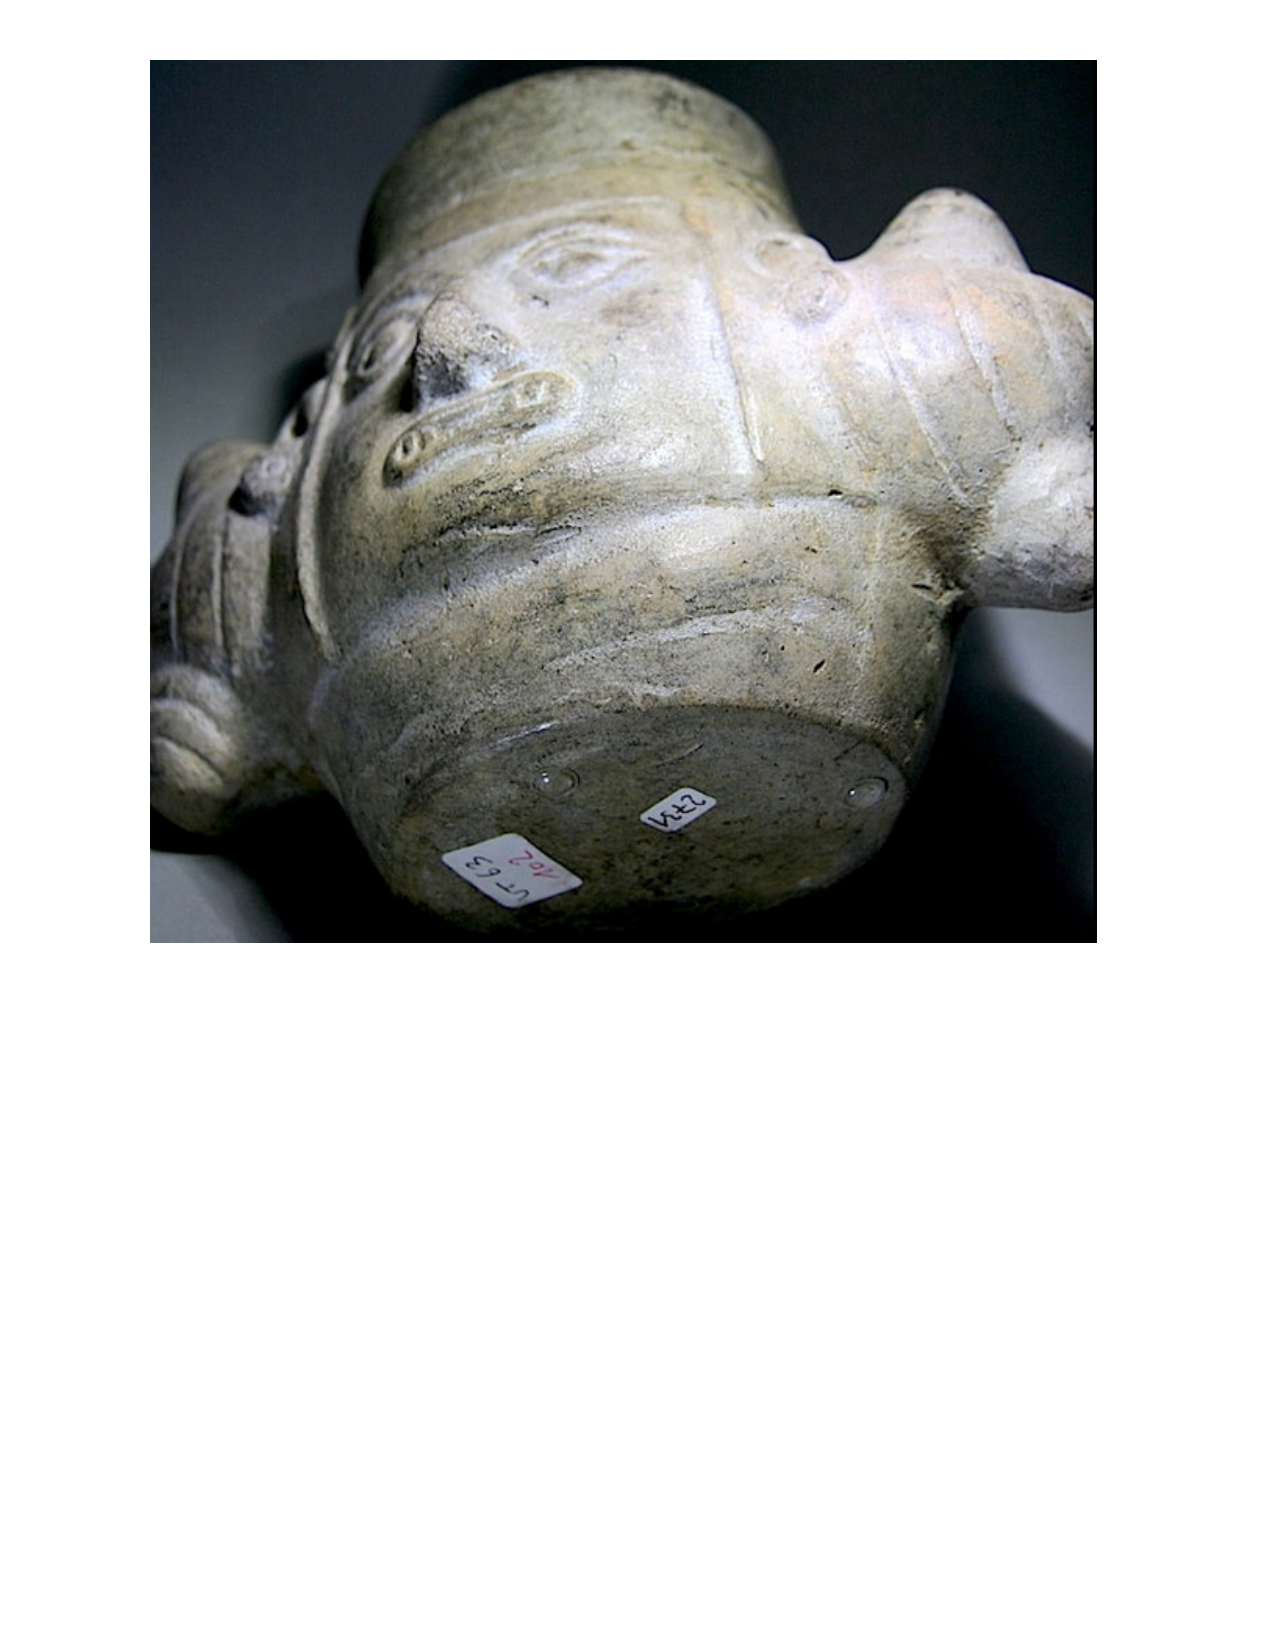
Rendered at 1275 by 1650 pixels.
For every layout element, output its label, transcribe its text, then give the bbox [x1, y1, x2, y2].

picture [150, 60, 1097, 943]
